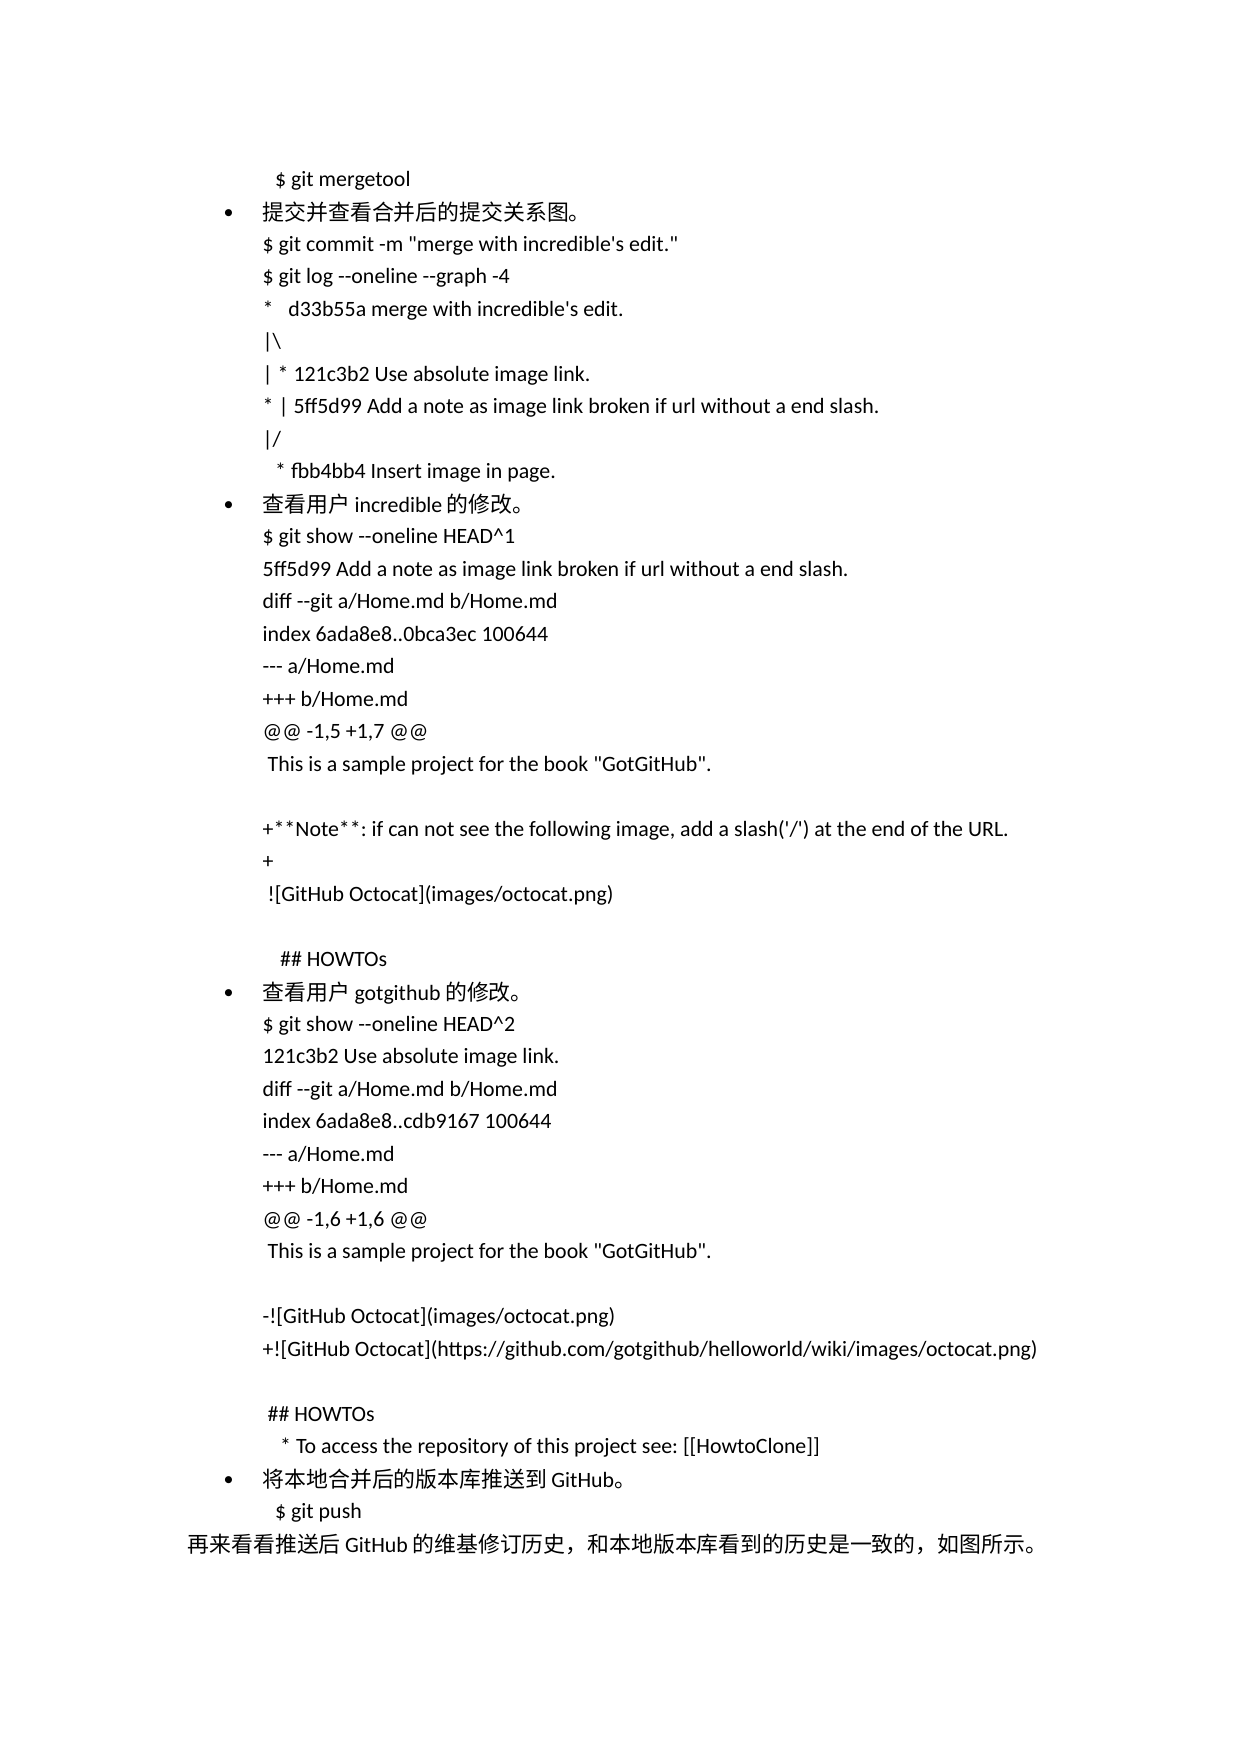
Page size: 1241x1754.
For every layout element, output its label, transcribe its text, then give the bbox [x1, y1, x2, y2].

text ## HOWTOs [262, 1397, 1053, 1429]
text * To access the repository of this project see: [[HowtoClone]] [187, 1429, 1053, 1462]
text +++ b/Home.md [262, 682, 1053, 714]
text $ git show --oneline HEAD^2 [262, 1007, 1053, 1039]
text $ git commit -m "merge with incredible's edit." [262, 227, 1053, 259]
text This is a sample project for the book "GotGitHub". [262, 1234, 1053, 1267]
text diff --git a/Home.md b/Home.md [262, 1072, 1053, 1104]
text index 6ada8e8..cdb9167 100644 [262, 1104, 1053, 1137]
text --- a/Home.md [262, 1137, 1053, 1169]
text + [262, 844, 1053, 877]
list 查看用户gotgithub的修改。 [225, 974, 1053, 1007]
text 121c3b2 Use absolute image link. [262, 1039, 1053, 1072]
text * | 5ff5d99 Add a note as image link broken if url without a end slash. [262, 389, 1053, 422]
text ## HOWTOs [187, 942, 1053, 974]
text +![GitHub Octocat](https://github.com/gotgithub/helloworld/wiki/images/octocat.png) [262, 1332, 1053, 1364]
text ![GitHub Octocat](images/octocat.png) [262, 877, 1053, 909]
text +**Note**: if can not see the following image, add a slash('/') at the end of the URL. [262, 812, 1053, 844]
text $ git push [187, 1494, 1053, 1527]
text index 6ada8e8..0bca3ec 100644 [262, 617, 1053, 649]
text @@ -1,5 +1,7 @@ [262, 714, 1053, 747]
list 提交并查看合并后的提交关系图。 [225, 194, 1053, 227]
text |/ [262, 422, 1053, 454]
text 5ff5d99 Add a note as image link broken if url without a end slash. [262, 552, 1053, 584]
text @@ -1,6 +1,6 @@ [262, 1202, 1053, 1234]
text * d33b55a merge with incredible's edit. [262, 292, 1053, 324]
text This is a sample project for the book "GotGitHub". [262, 747, 1053, 779]
text * fbb4bb4 Insert image in page. [187, 454, 1053, 487]
text | * 121c3b2 Use absolute image link. [262, 357, 1053, 389]
text $ git show --oneline HEAD^1 [262, 519, 1053, 552]
text diff --git a/Home.md b/Home.md [262, 584, 1053, 617]
text +++ b/Home.md [262, 1169, 1053, 1202]
text 再来看看推送后GitHub的维基修订历史，和本地版本库看到的历史是一致的，如图所示。 [187, 1527, 1053, 1559]
text $ git mergetool [187, 162, 1053, 194]
list 将本地合并后的版本库推送到GitHub。 [225, 1462, 1053, 1494]
text --- a/Home.md [262, 649, 1053, 682]
text |\ [262, 324, 1053, 357]
text -![GitHub Octocat](images/octocat.png) [262, 1299, 1053, 1332]
list 查看用户incredible的修改。 [225, 487, 1053, 519]
text $ git log --oneline --graph -4 [262, 259, 1053, 292]
